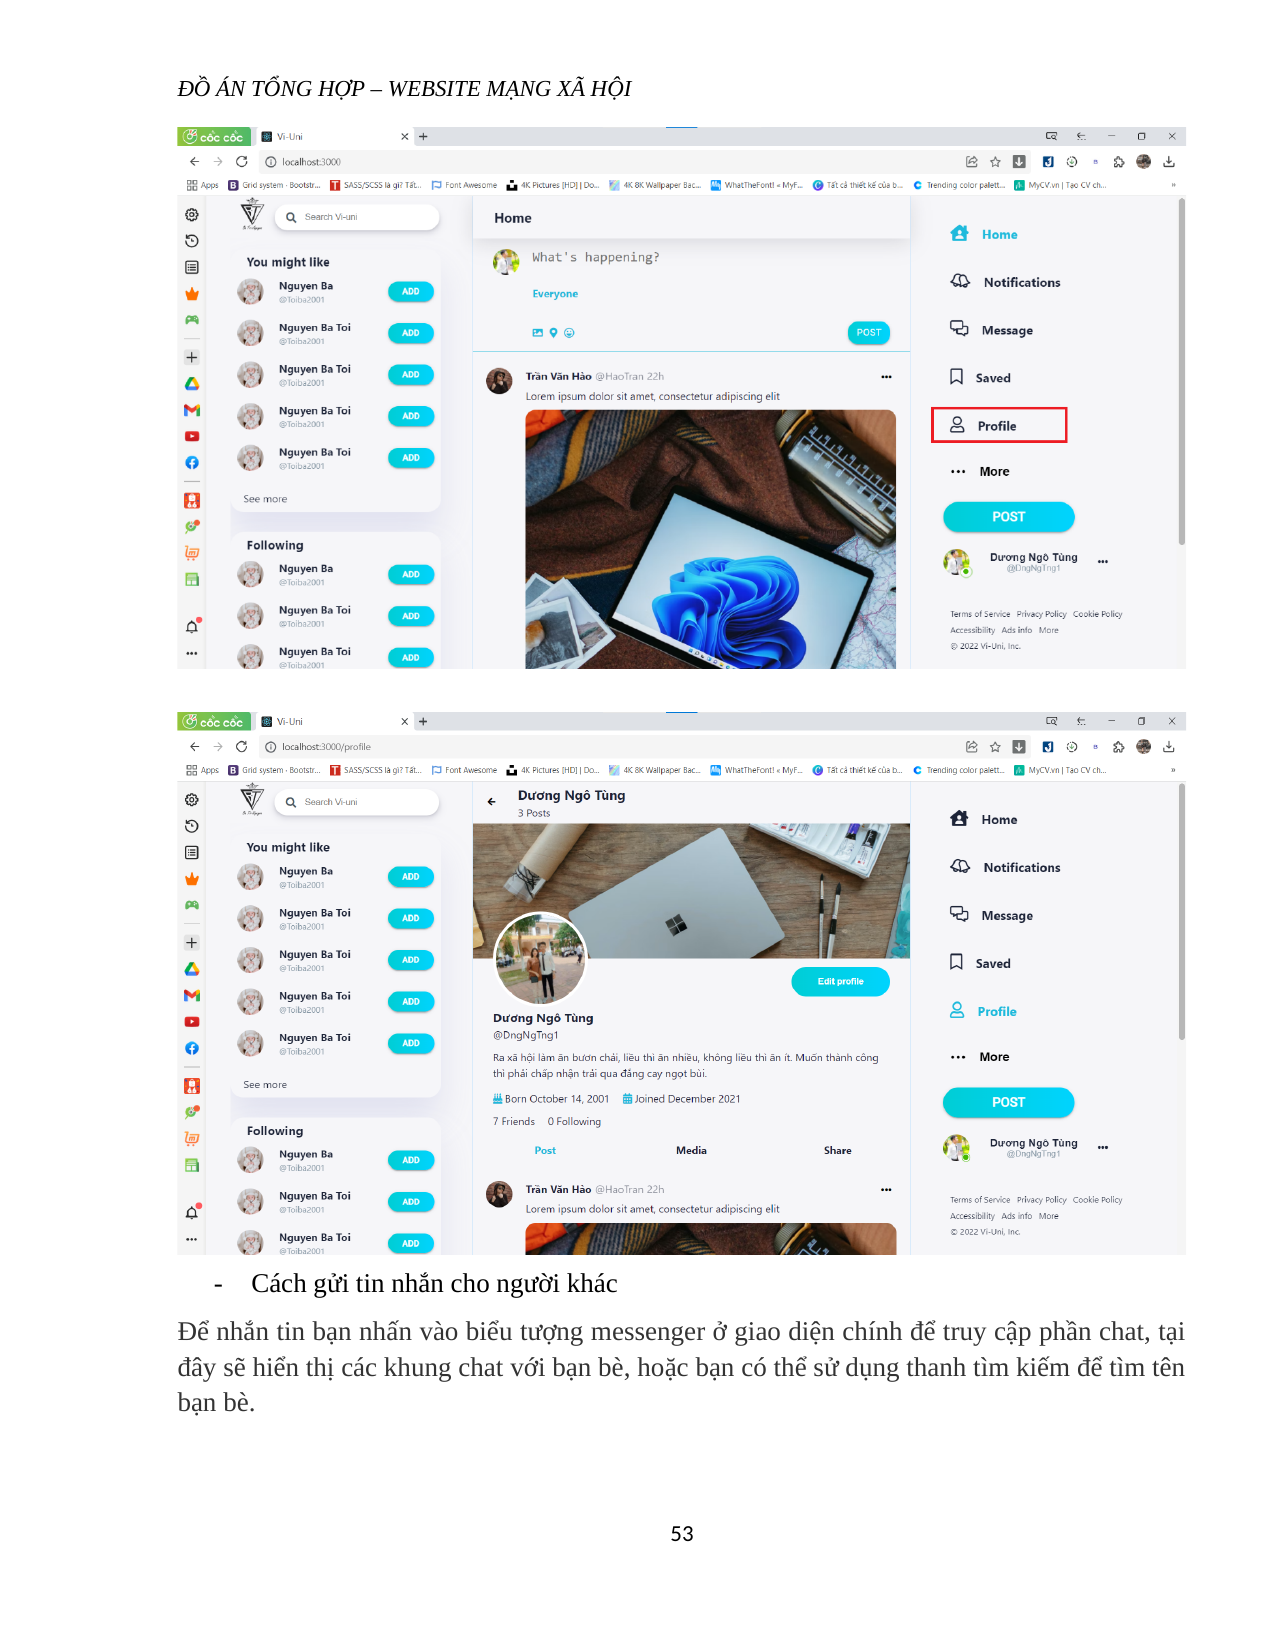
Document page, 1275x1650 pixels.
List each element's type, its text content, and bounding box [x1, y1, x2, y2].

picture [177, 127, 1187, 669]
picture [177, 712, 1187, 1255]
list Cách gửi tin nhắn cho người khác [213, 1267, 1186, 1298]
text Để nhắn tin bạn nhấn vào biểu tượng messenger ở giao diện chính để truy cập phần chat, tại đây sẽ hiển thị các khung chat với bạn bè, hoặc bạn có thể sử dụng thanh tìm kiếm để tìm tên bạn bè. [177, 1315, 1186, 1417]
